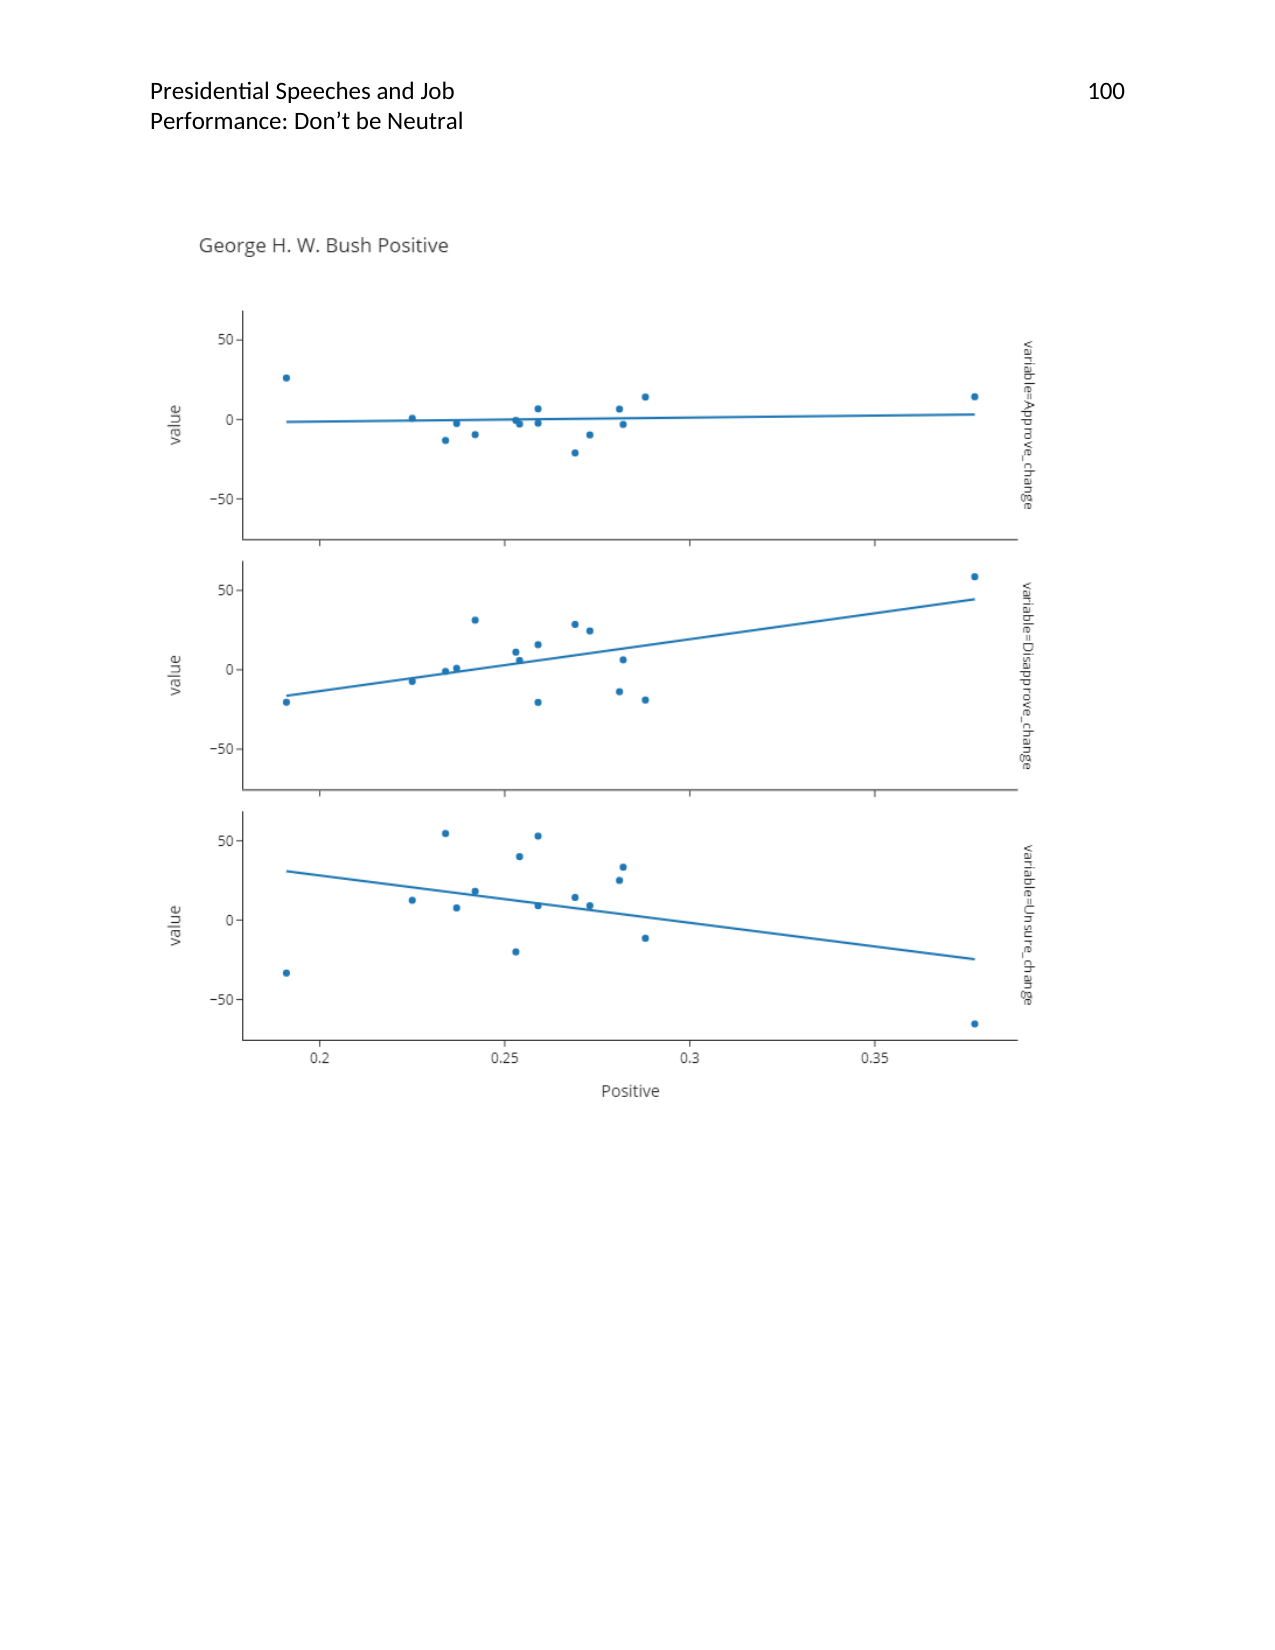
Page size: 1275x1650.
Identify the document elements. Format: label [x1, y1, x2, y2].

picture [150, 194, 1125, 1132]
